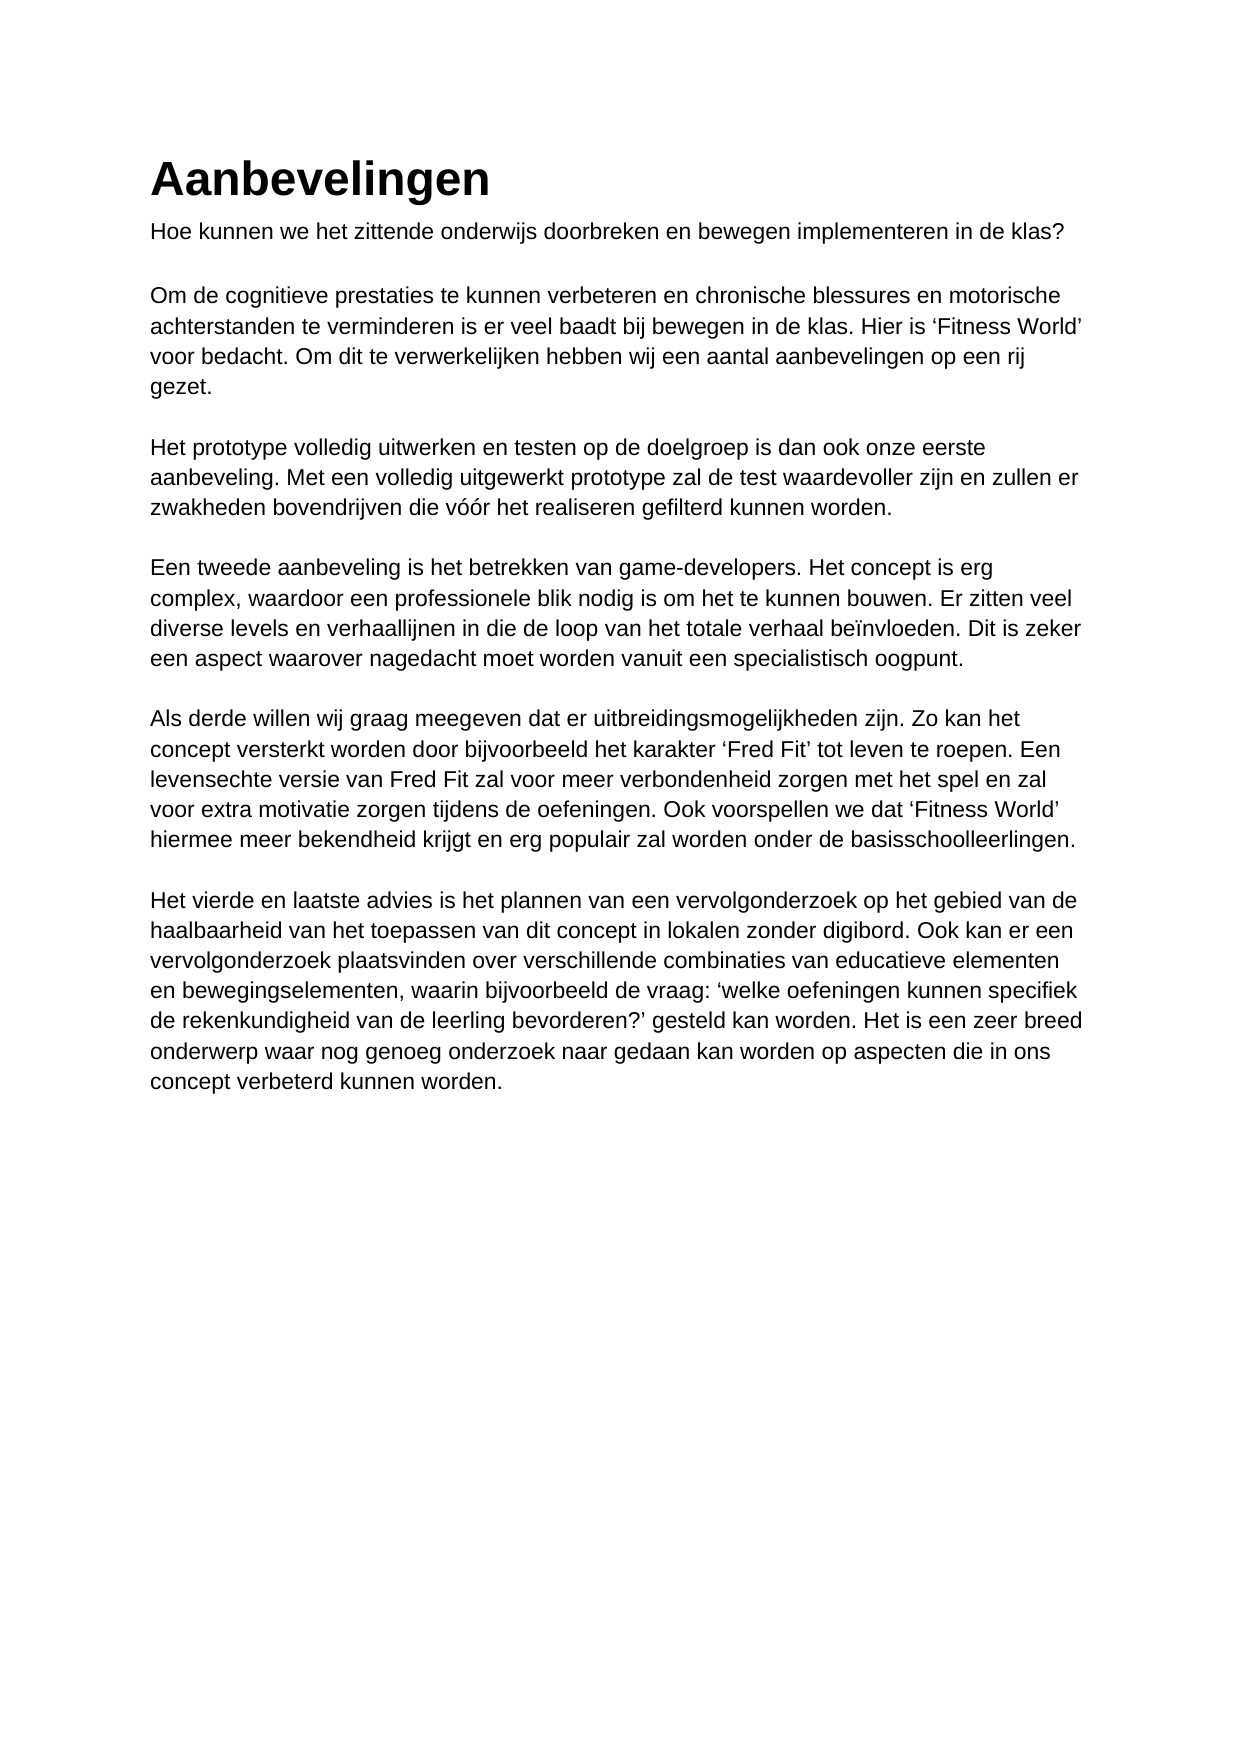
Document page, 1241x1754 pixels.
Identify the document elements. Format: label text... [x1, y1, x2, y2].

text Het prototype volledig uitwerken en testen op de doelgroep is dan ook onze eerste aanbeveling. Met een volledig uitgewerkt prototype zal de test waardevoller zijn en zullen er zwakheden bovendrijven die vóór het realiseren gefilterd kunnen worden. [150, 433, 1090, 520]
text Als derde willen wij graag meegeven dat er uitbreidingsmogelijkheden zijn. Zo kan het concept versterkt worden door bijvoorbeeld het karakter ‘Fred Fit’ tot leven te roepen. Een levensechte versie van Fred Fit zal voor meer verbondenheid zorgen met het spel en zal voor extra motivatie zorgen tijdens de oefeningen. Ook voorspellen we dat ‘Fitness World’ hiermee meer bekendheid krijgt en erg populair zal worden onder de basisschoolleerlingen. [150, 705, 1090, 853]
text Het vierde en laatste advies is het plannen van een vervolgonderzoek op het gebied van de haalbaarheid van het toepassen van dit concept in lokalen zonder digibord. Ook kan er een vervolgonderzoek plaatsvinden over verschillende combinaties van educatieve elementen en bewegingselementen, waarin bijvoorbeeld de vraag: ‘welke oefeningen kunnen specifiek de rekenkundigheid van de leerling bevorderen?’ gesteld kan worden. Het is een zeer breed onderwerp waar nog genoeg onderzoek naar gedaan kan worden op aspecten die in ons concept verbeterd kunnen worden. [150, 887, 1090, 1094]
text Een tweede aanbeveling is het betrekken van game-developers. Het concept is erg complex, waardoor een professionele blik nodig is om het te kunnen bouwen. Er zitten veel diverse levels en verhaallijnen in die de loop van het totale verhaal beïnvloeden. Dit is zeker een aspect waarover nagedacht moet worden vanuit een specialistisch oogpunt. [150, 554, 1090, 671]
subtitle Aanbevelingen [150, 150, 1090, 205]
text Om de cognitieve prestaties te kunnen verbeteren en chronische blessures en motorische achterstanden te verminderen is er veel baadt bij bewegen in de klas. Hier is ‘Fitness World’ voor bedacht. Om dit te verwerkelijken hebben wij een aantal aanbevelingen op een rij gezet. [150, 282, 1090, 399]
text Hoe kunnen we het zittende onderwijs doorbreken en bewegen implementeren in de klas? [150, 218, 1090, 244]
